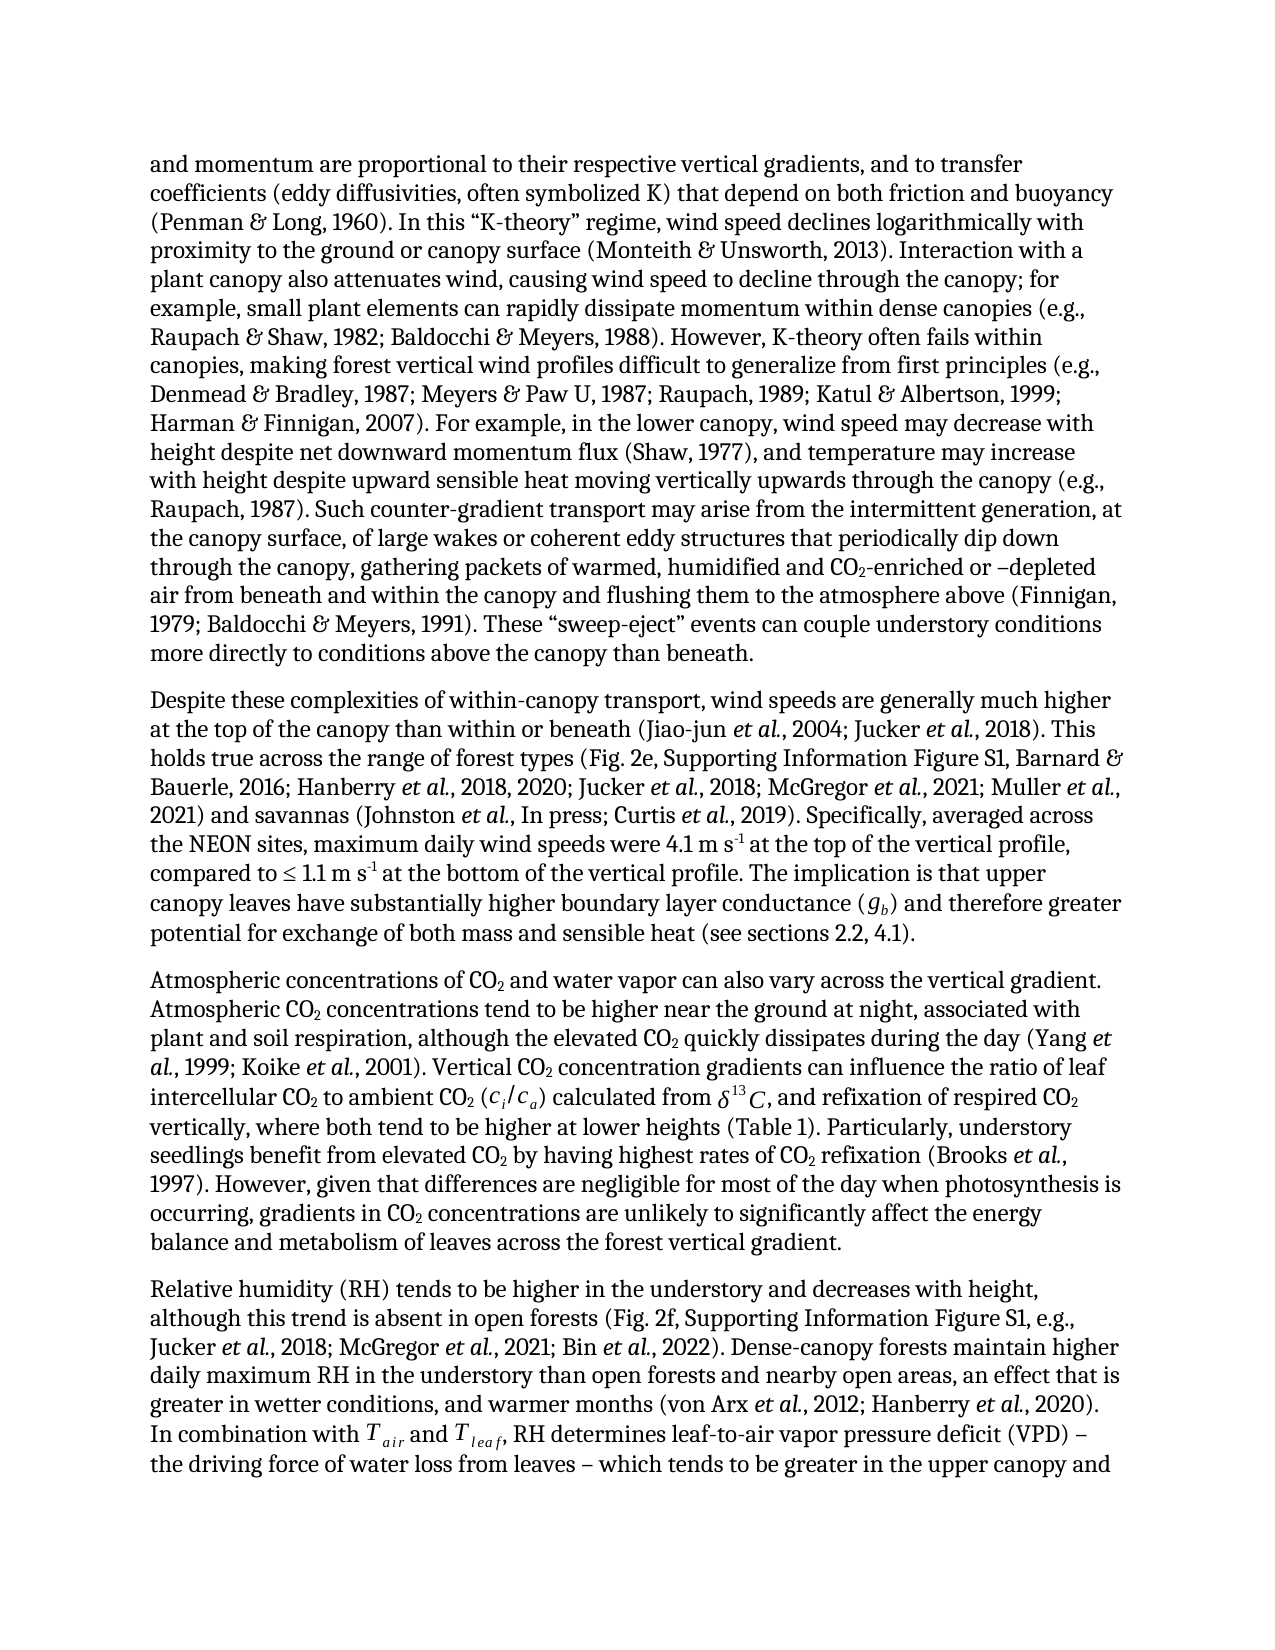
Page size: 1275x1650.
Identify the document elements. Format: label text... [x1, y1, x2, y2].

text Atmospheric concentrations of CO2 and water vapor can also vary across the vertical gradient. Atmospheric CO2 concentrations tend to be higher near the ground at night, associated with plant and soil respiration, although the elevated CO2 quickly dissipates during the day (Yang et al., 1999; Koike et al., 2001). Vertical CO2 concentration gradients can influence the ratio of leaf intercellular CO2 to ambient CO2 () calculated from , and refixation of respired CO2 vertically, where both tend to be higher at lower heights (Table 1). Particularly, understory seedlings benefit from elevated CO2 by having highest rates of CO2 refixation (Brooks et al., 1997). However, given that differences are negligible for most of the day when photosynthesis is occurring, gradients in CO2 concentrations are unlikely to significantly affect the energy balance and metabolism of leaves across the forest vertical gradient. [150, 966, 1125, 1256]
text Despite these complexities of within-canopy transport, wind speeds are generally much higher at the top of the canopy than within or beneath (Jiao-jun et al., 2004; Jucker et al., 2018). This holds true across the range of forest types (Fig. 2e, Supporting Information Figure S1, Barnard & Bauerle, 2016; Hanberry et al., 2018, 2020; Jucker et al., 2018; McGregor et al., 2021; Muller et al., 2021) and savannas (Johnston et al., In press; Curtis et al., 2019). Specifically, averaged across the NEON sites, maximum daily wind speeds were 4.1 m s-1 at the top of the vertical profile, compared to 1.1 m s-1 at the bottom of the vertical profile. The implication is that upper canopy leaves have substantially higher boundary layer conductance () and therefore greater potential for exchange of both mass and sensible heat (see sections 2.2, 4.1). [150, 686, 1125, 948]
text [150, 150, 1125, 667]
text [150, 1275, 1125, 1479]
